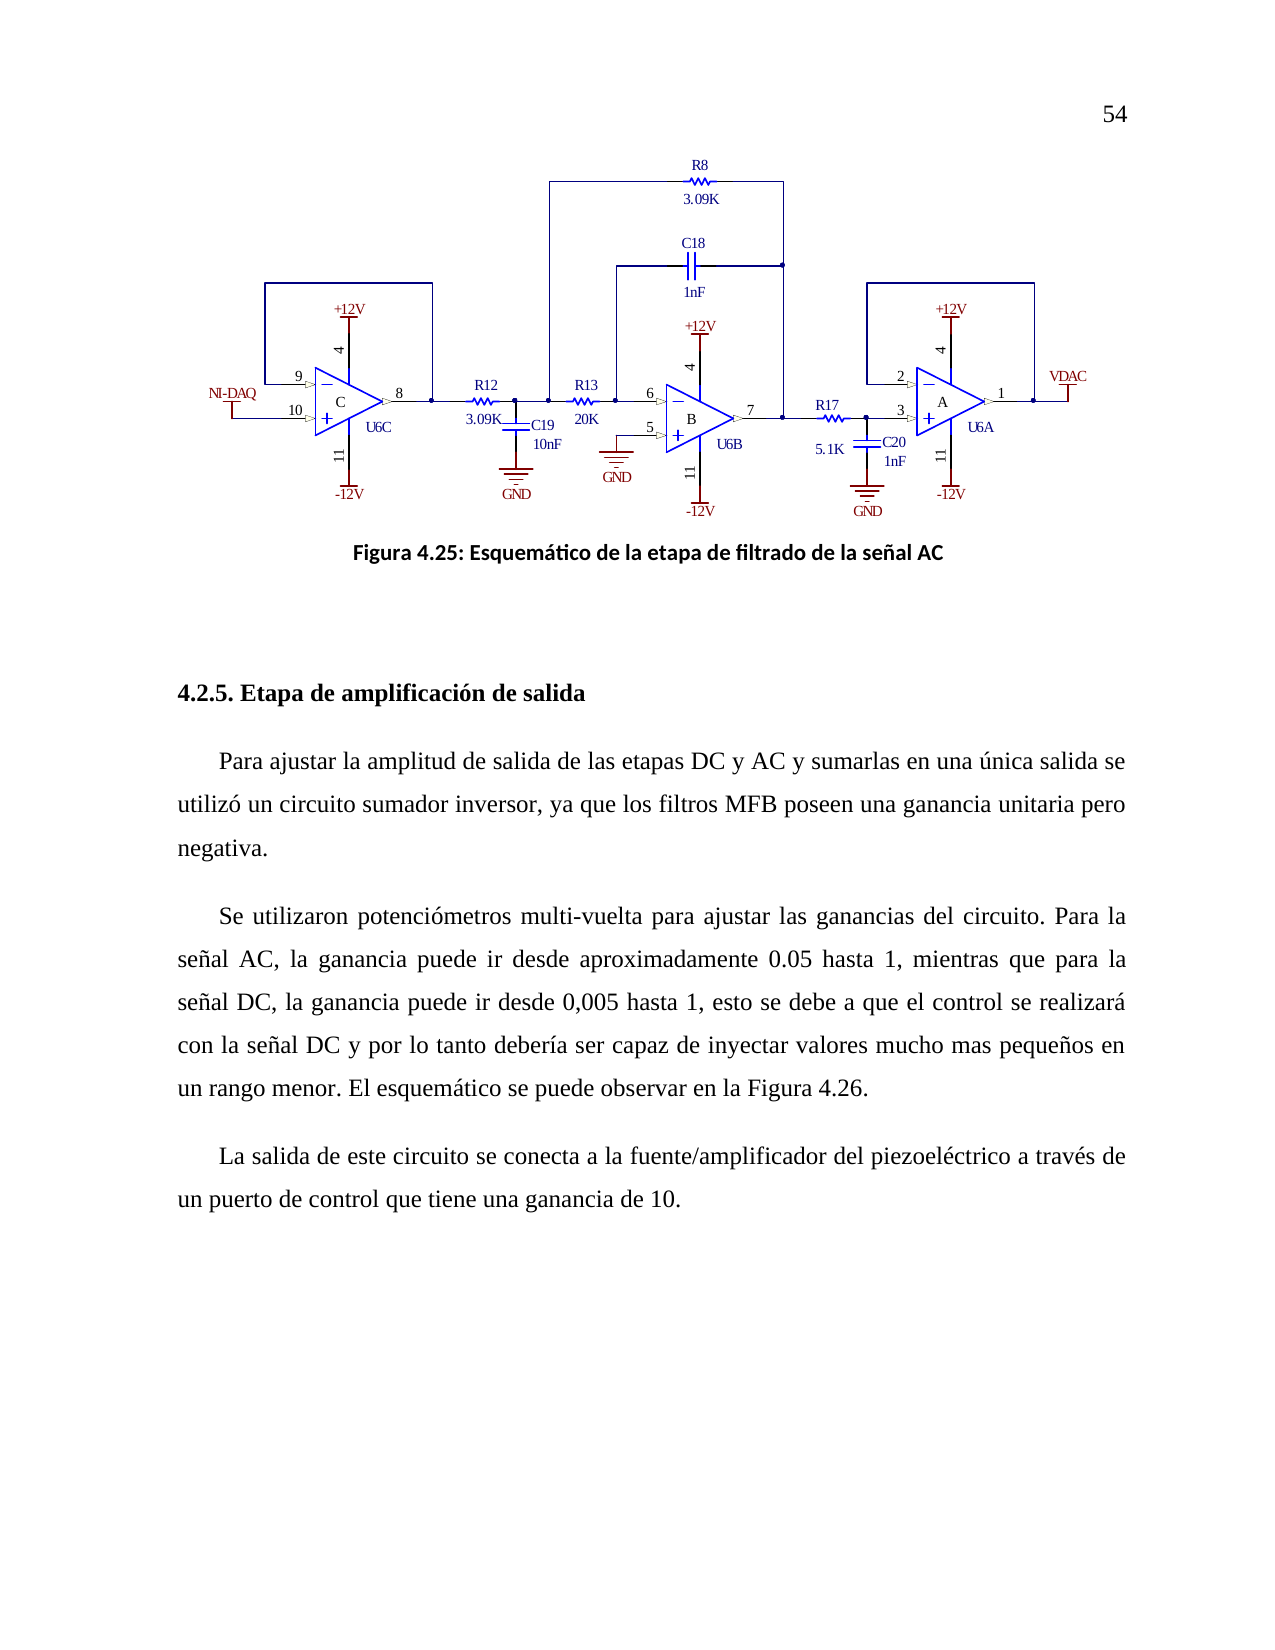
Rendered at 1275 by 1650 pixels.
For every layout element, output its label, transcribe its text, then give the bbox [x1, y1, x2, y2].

text Para ajustar la amplitud de salida de las etapas DC y AC y sumarlas en una única salida se utilizó un circuito sumador inversor, ya que los filtros MFB poseen una ganancia unitaria pero negativa. [177, 746, 1127, 861]
text La salida de este circuito se conecta a la fuente/amplificador del piezoeléctrico a través de un puerto de control que tiene una ganancia de 10. [177, 1141, 1127, 1213]
subtitle Etapa de amplificación de salida [177, 678, 1127, 707]
